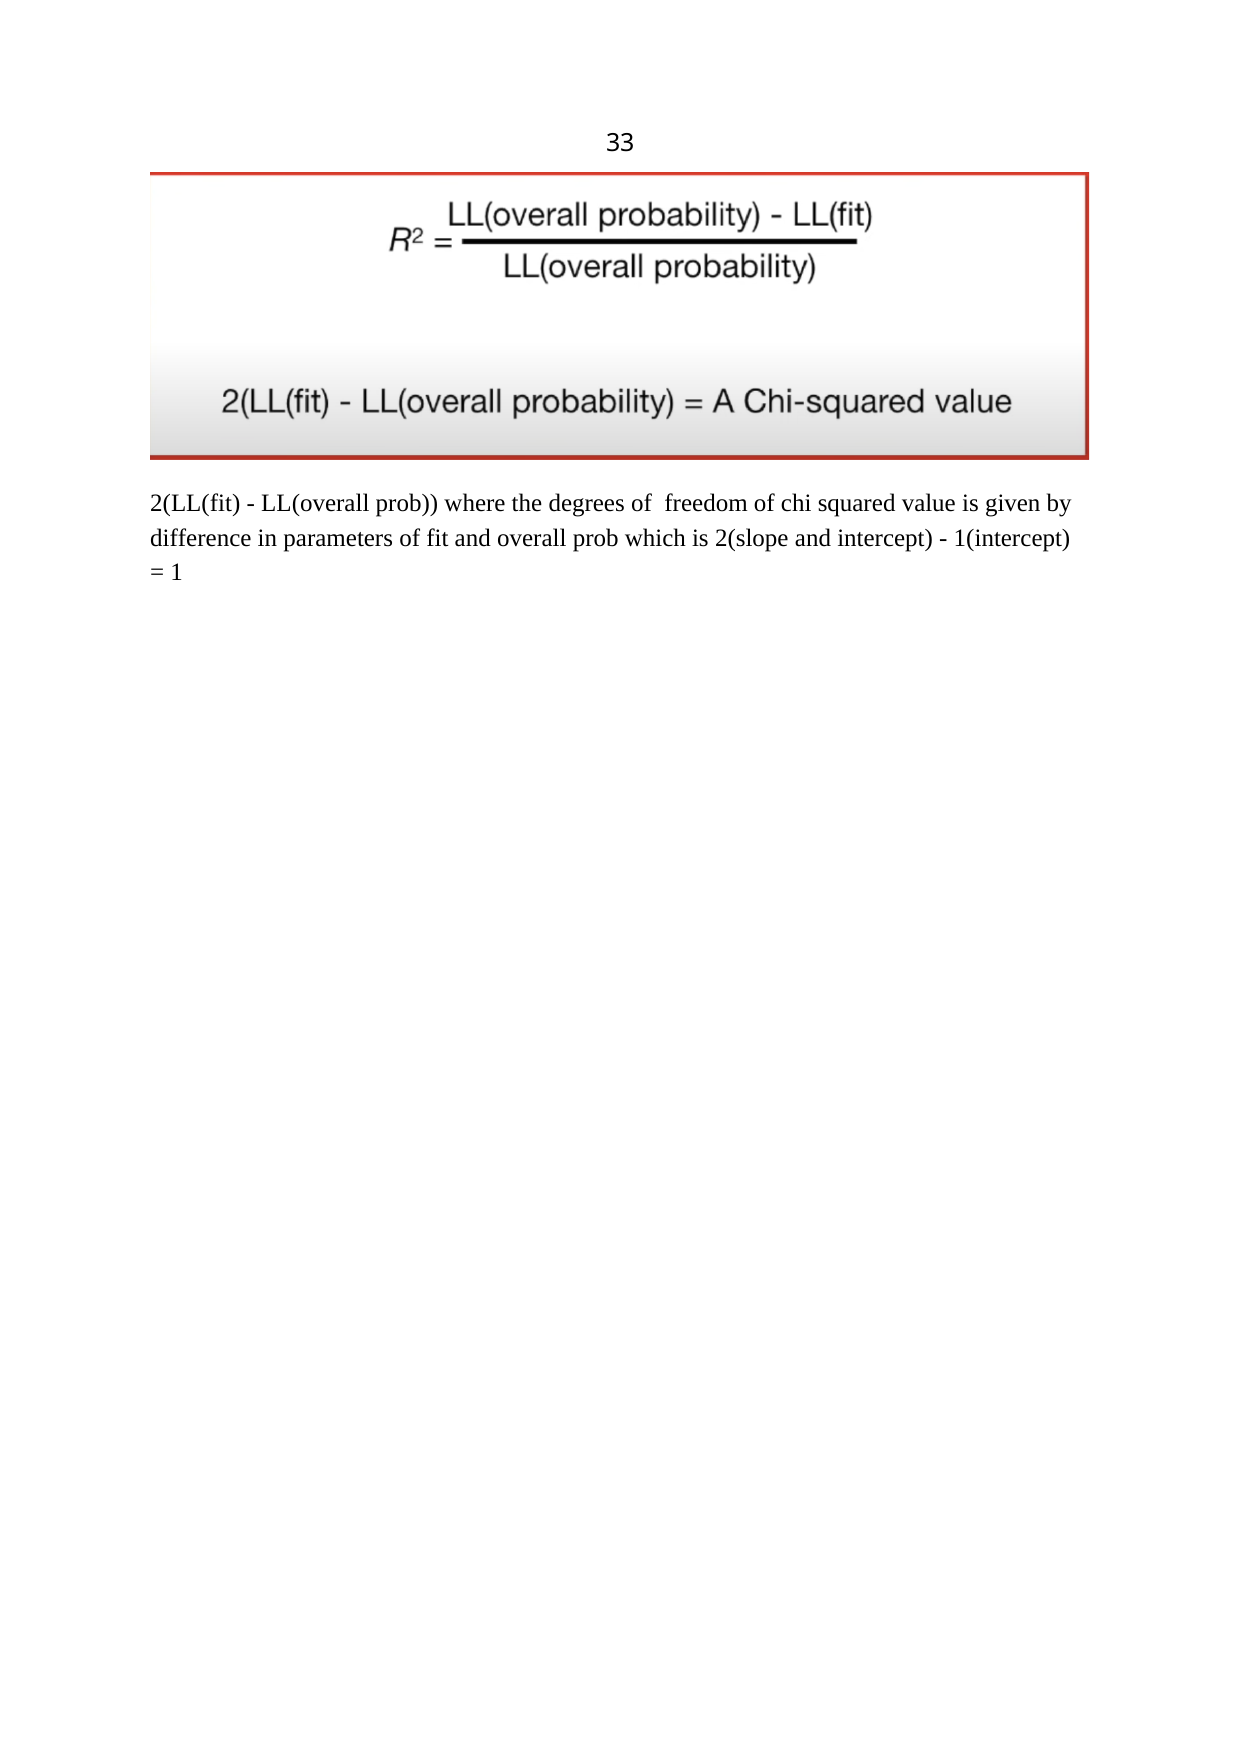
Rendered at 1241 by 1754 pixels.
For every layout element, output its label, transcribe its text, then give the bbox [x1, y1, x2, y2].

text 2(LL(fit) - LL(overall prob)) where the degrees of freedom of chi squared value is given by difference in parameters of fit and overall prob which is 2(slope and intercept) - 1(intercept) = 1 [150, 460, 1090, 586]
picture [148, 172, 1090, 460]
